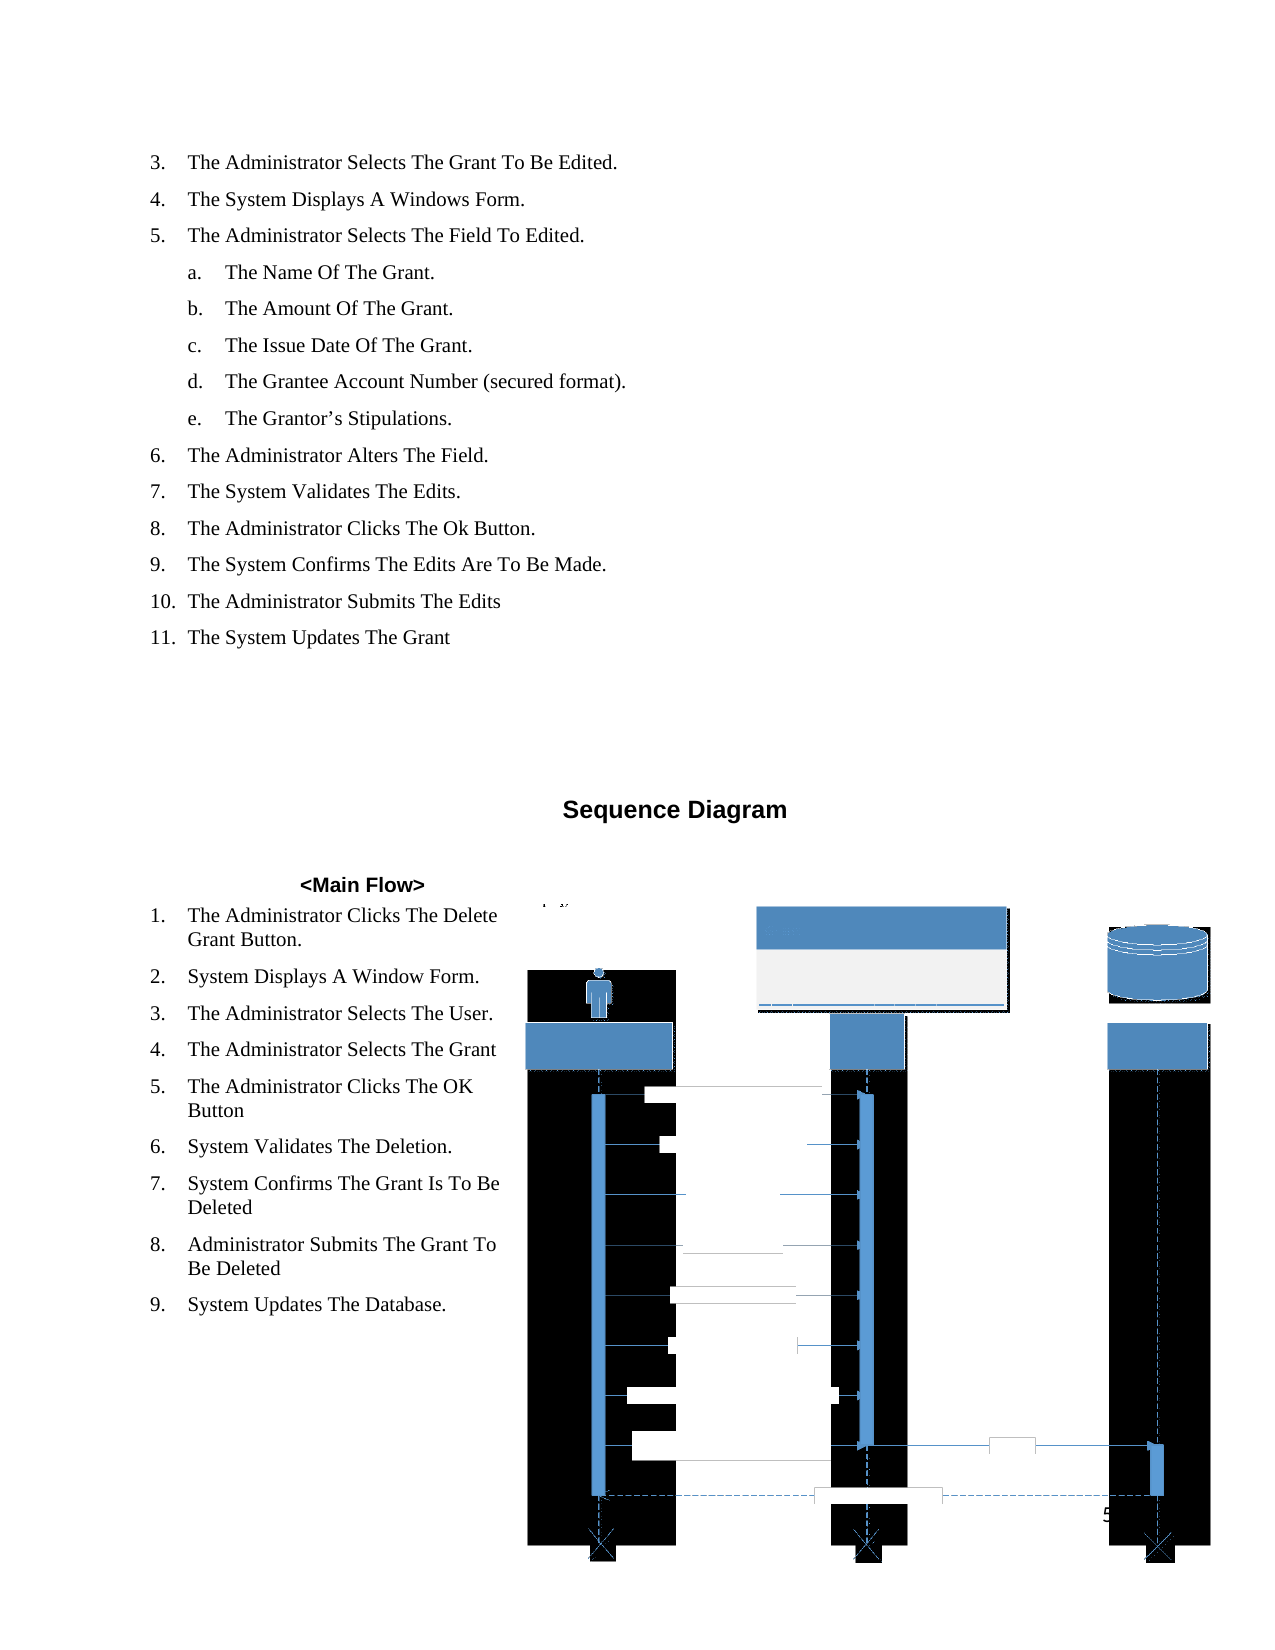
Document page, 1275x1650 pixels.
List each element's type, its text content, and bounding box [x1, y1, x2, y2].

list The Administrator Alters The Field. [150, 442, 1125, 467]
list The Administrator Clicks The Delete Grant Button. [150, 903, 1125, 951]
text Sequence Diagram [225, 795, 1125, 824]
list System Updates The Database. [150, 1292, 523, 1316]
list The Administrator Clicks The OK Button [150, 1074, 523, 1122]
list The Grantee Account Number (secured format). [187, 369, 1125, 393]
list The System Updates The Grant [150, 625, 1125, 649]
list Administrator Submits The Grant To Be Deleted [150, 1231, 523, 1279]
list The Administrator Selects The Grant [150, 1037, 523, 1061]
list System Validates The Deletion. [150, 1134, 523, 1158]
list The Issue Date Of The Grant. [187, 333, 1125, 357]
list System Confirms The Grant Is To Be Deleted [150, 1171, 523, 1219]
list The Administrator Submits The Edits [150, 589, 1125, 613]
list The Administrator Clicks The Ok Button. [150, 516, 1125, 540]
list The Name Of The Grant. [187, 260, 1125, 284]
list System Displays A Window Form. [150, 964, 523, 988]
list The Administrator Selects The Grant To Be Edited. [150, 150, 1125, 174]
picture [523, 904, 1211, 1564]
list The System Validates The Edits. [150, 479, 1125, 503]
list The Amount Of The Grant. [187, 296, 1125, 320]
list The Administrator Selects The User. [150, 1001, 523, 1024]
list The System Confirms The Edits Are To Be Made. [150, 552, 1125, 576]
list The System Displays A Windows Form. [150, 187, 1125, 211]
list The Administrator Selects The Field To Edited. [150, 223, 1125, 247]
list The Grantor’s Stipulations. [187, 406, 1125, 430]
text <Main Flow> [225, 873, 1125, 897]
